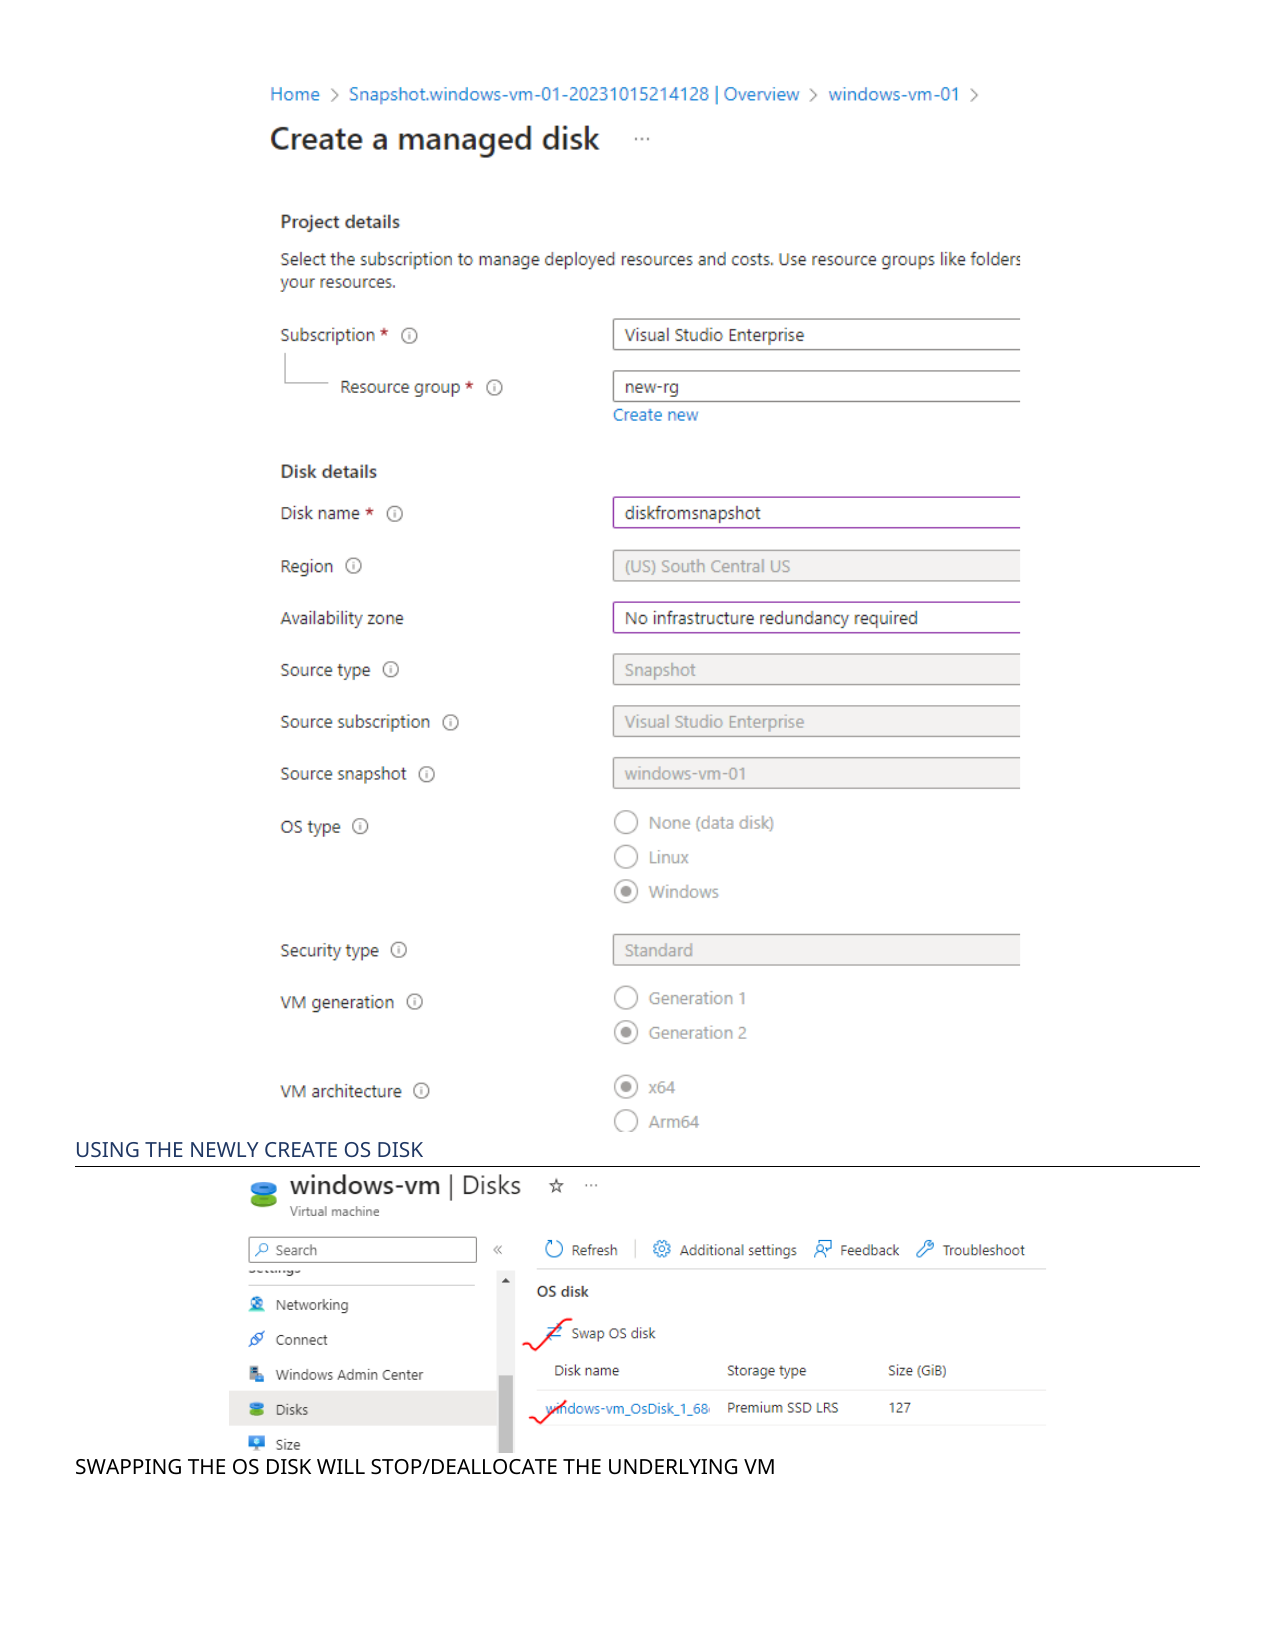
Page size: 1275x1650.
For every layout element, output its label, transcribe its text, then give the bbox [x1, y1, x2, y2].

picture [254, 75, 1021, 1132]
picture [229, 1169, 1047, 1453]
subtitle USING THE NEWLY CREATE OS DISK [75, 1135, 1200, 1166]
text SWAPPING THE OS DISK WILL STOP/DEALLOCATE THE UNDERLYING VM [75, 1452, 1200, 1481]
